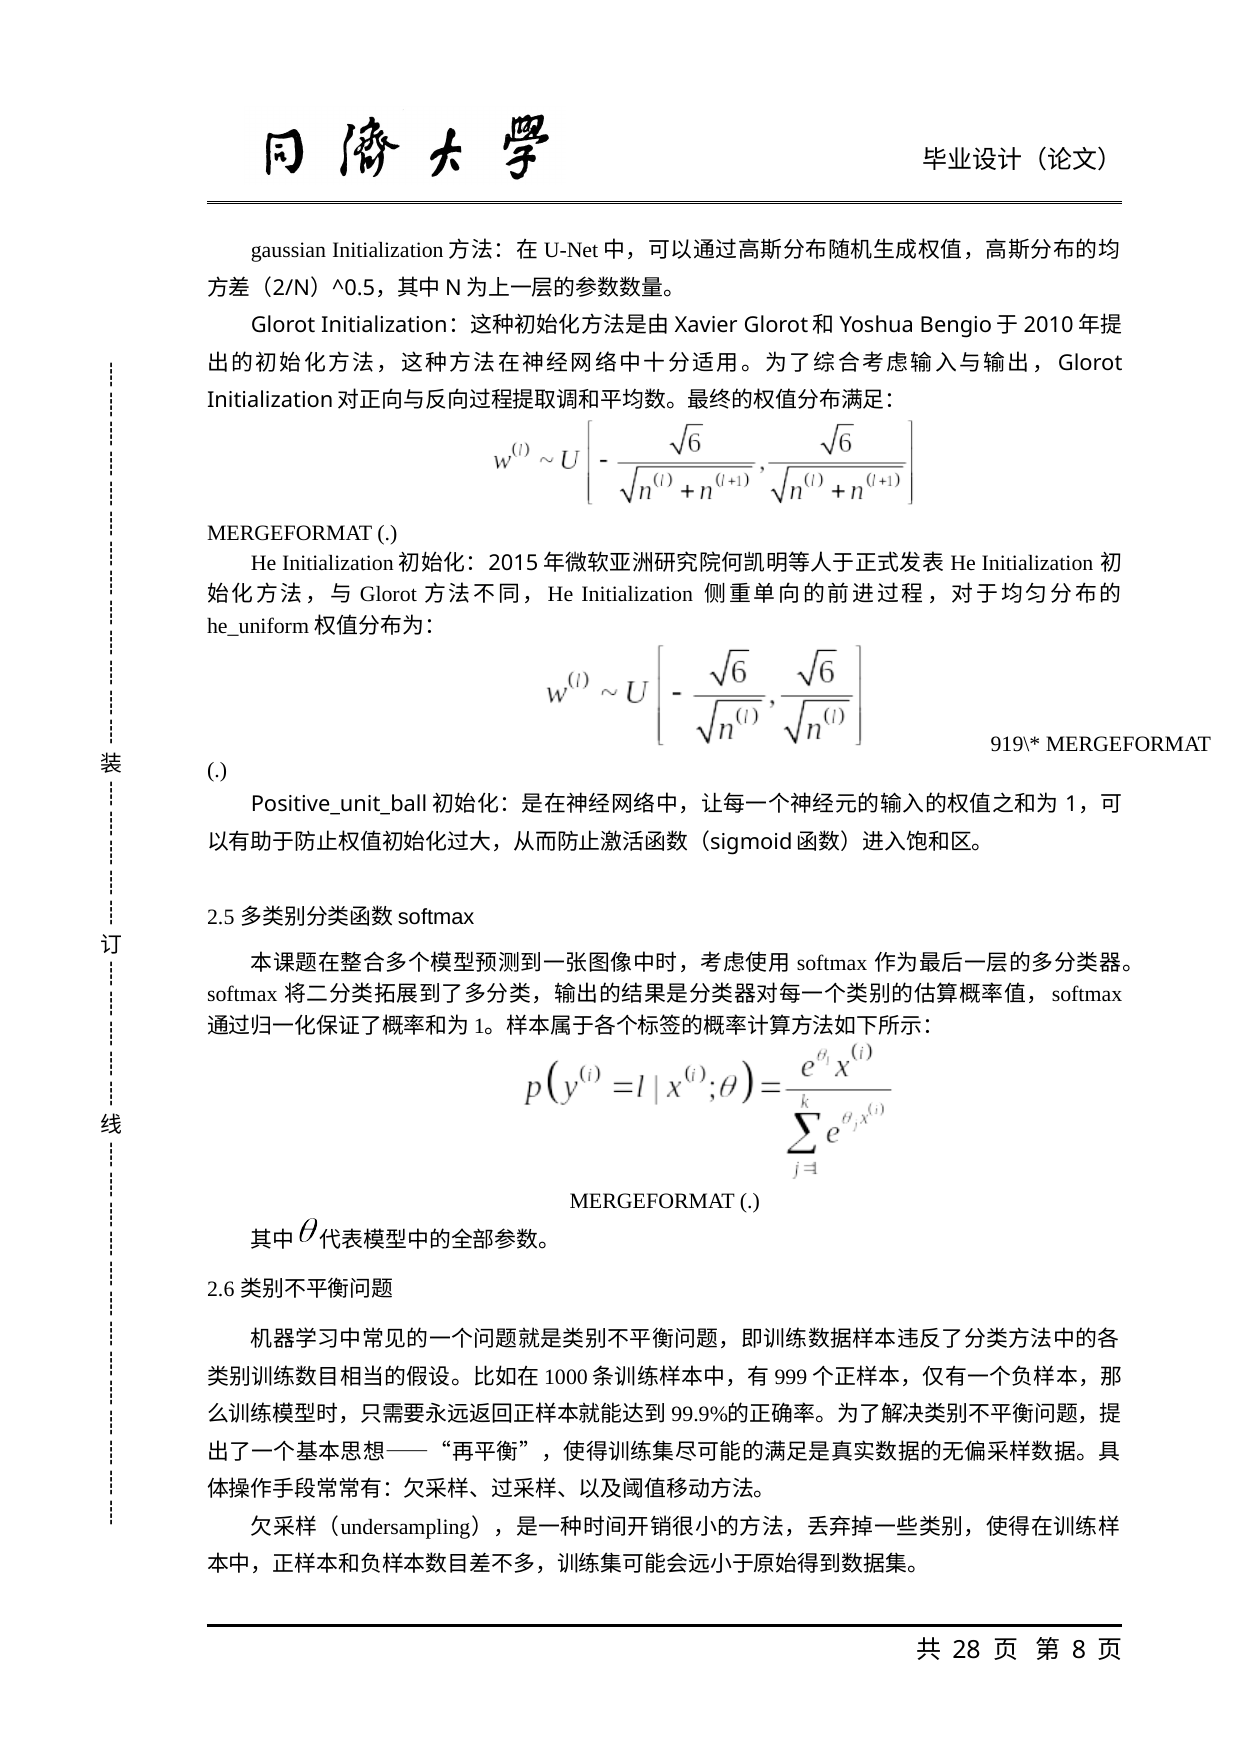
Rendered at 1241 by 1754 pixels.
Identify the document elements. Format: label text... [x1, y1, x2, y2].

text 其中代表模型中的全部参数。 [207, 1214, 1122, 1254]
text gaussian Initialization方法：在U-Net中，可以通过高斯分布随机生成权值，高斯分布的均方差（2/N）^0.5，其中N为上一层的参数数量。 [207, 228, 1122, 303]
text Positive_unit_ball初始化：是在神经网络中，让每一个神经元的输入的权值之和为 1，可以有助于防止权值初始化过大，从而防止激活函数（sigmoid函数）进入饱和区。 [207, 782, 1122, 857]
text 欠采样（undersampling），是一种时间开销很小的方法，丢弃掉一些类别，使得在训练样本中，正样本和负样本数目差不多，训练集可能会远小于原始得到数据集。 [207, 1504, 1122, 1579]
picture [244, 106, 567, 185]
subtitle 2.5 多类别分类函数softmax [207, 894, 1122, 932]
text 本课题在整合多个模型预测到一张图像中时，考虑使用softmax 作为最后一层的多分类器。softmax 将二分类拓展到了多分类，输出的结果是分类器对每一个类别的估算概率值，softmax 通过归一化保证了概率和为1。样本属于各个标签的概率计算方法如下所示： [207, 944, 1122, 1039]
subtitle 2.6 类别不平衡问题 [207, 1267, 1122, 1304]
text He Initialization初始化：2015年微软亚洲研究院何凯明等人于正式发表He Initialization 初始化方法，与Glorot方法不同，He Initialization 侧重单向的前进过程，对于均匀分布的he_uniform 权值分布为： [207, 545, 1122, 640]
text Glorot Initialization：这种初始化方法是由Xavier Glorot和Yoshua Bengio于2010年提出的初始化方法，这种方法在神经网络中十分适用。为了综合考虑输入与输出，Glorot Initialization对正向与反向过程提取调和平均数。最终的权值分布满足： [207, 303, 1122, 415]
text 机器学习中常见的一个问题就是类别不平衡问题，即训练数据样本违反了分类方法中的各类别训练数目相当的假设。比如在1000条训练样本中，有999个正样本，仅有一个负样本，那么训练模型时，只需要永远返回正样本就能达到99.9%的正确率。为了解决类别不平衡问题，提出了一个基本思想——“再平衡”，使得训练集尽可能的满足是真实数据的无偏采样数据。具体操作手段常常有：欠采样、过采样、以及阈值移动方法。 [207, 1317, 1122, 1504]
